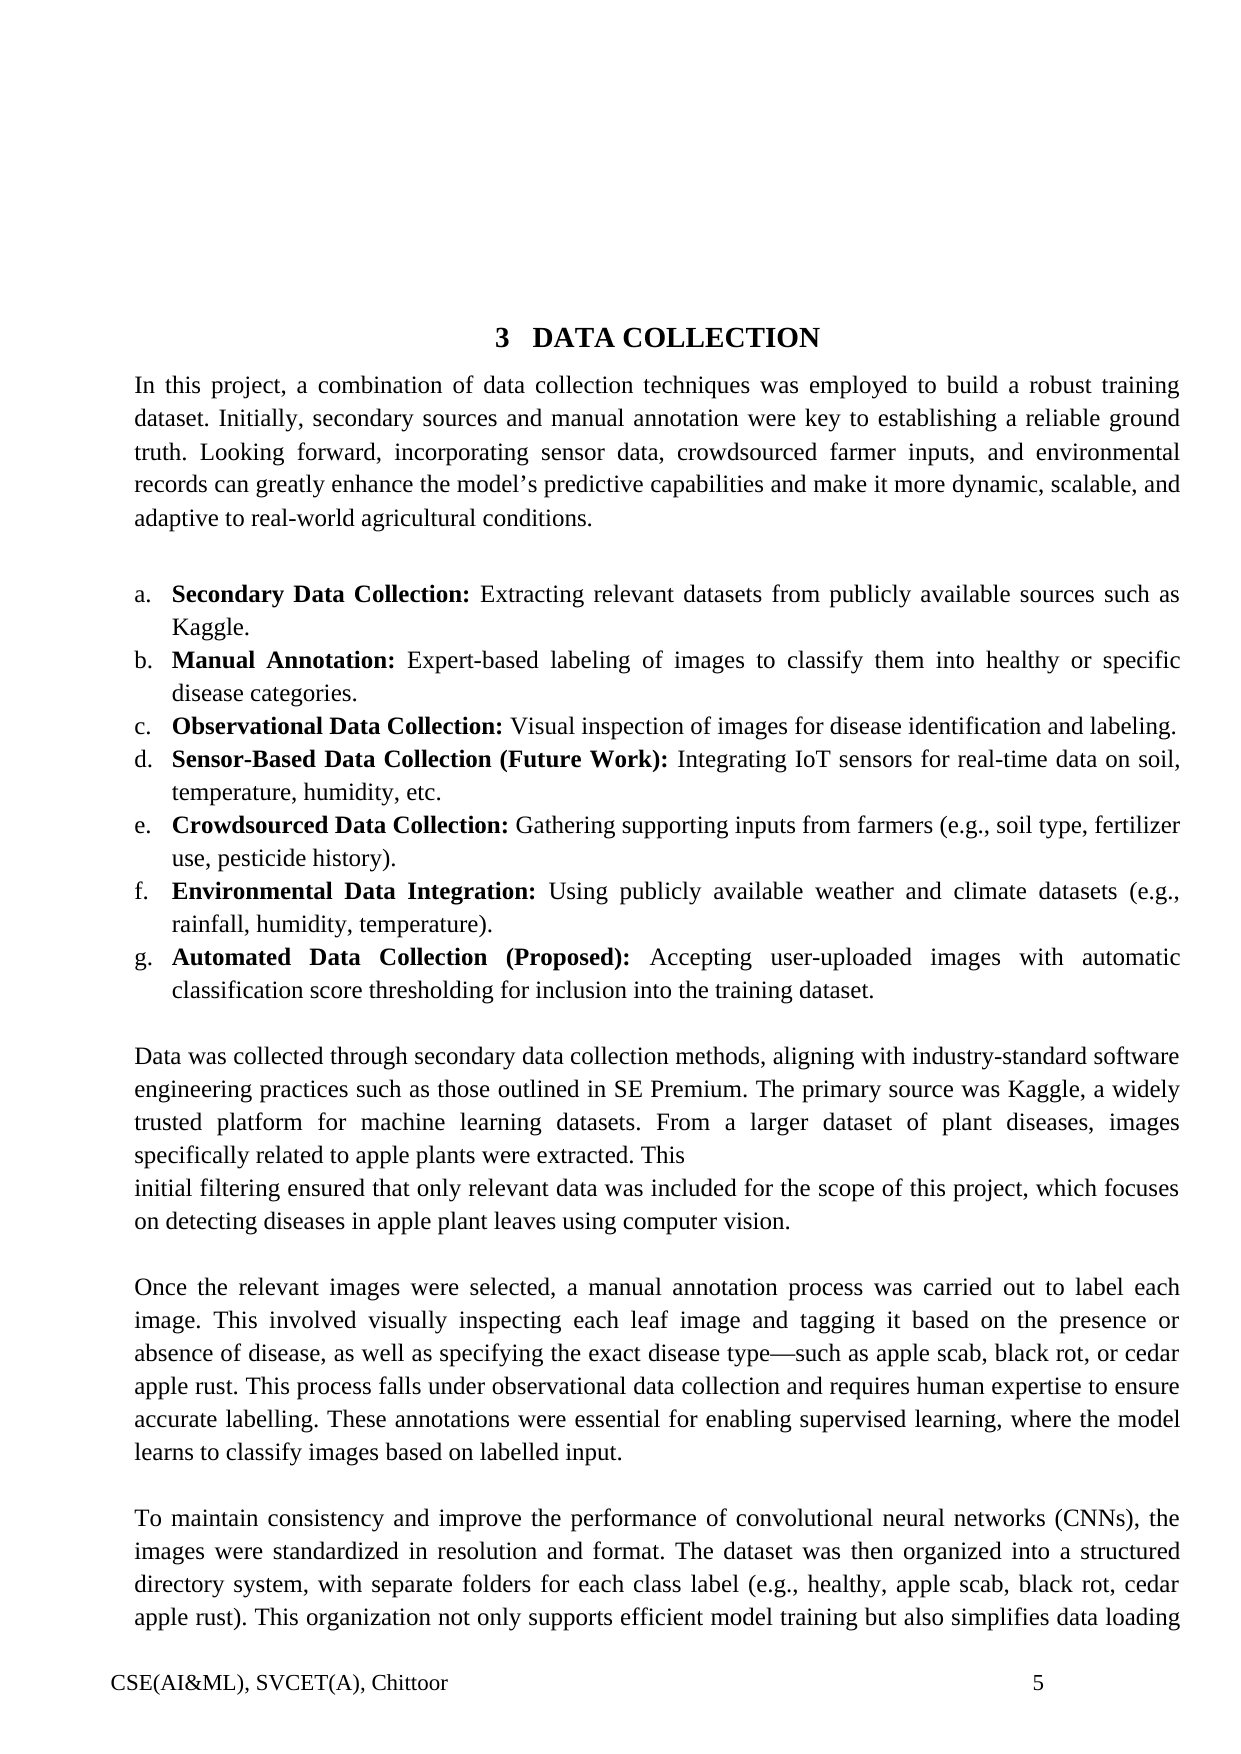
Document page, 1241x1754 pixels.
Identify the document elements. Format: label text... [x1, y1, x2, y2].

list Sensor-Based Data Collection (Future Work): Integrating IoT sensors for real-time data on soil, temperature, humidity, etc. [134, 744, 1181, 806]
list Manual Annotation: Expert-based labeling of images to classify them into healthy or specific disease categories. [134, 645, 1181, 707]
list Automated Data Collection (Proposed): Accepting user-uploaded images with automatic classification score thresholding for inclusion into the training dataset. [134, 942, 1181, 1004]
text initial filtering ensured that only relevant data was included for the scope of this project, which focuses on detecting diseases in apple plant leaves using computer vision. [134, 1173, 1181, 1235]
text Once the relevant images were selected, a manual annotation process was carried out to label each image. This involved visually inspecting each leaf image and tagging it based on the presence or absence of disease, as well as specifying the exact disease type—such as apple scab, black rot, or cedar apple rust. This process falls under observational data collection and requires human expertise to ensure accurate labelling. These annotations were essential for enabling supervised learning, where the model learns to classify images based on labelled input. [134, 1272, 1181, 1466]
list Environmental Data Integration: Using publicly available weather and climate datasets (e.g., rainfall, humidity, temperature). [134, 876, 1181, 938]
list Crowdsourced Data Collection: Gathering supporting inputs from farmers (e.g., soil type, fertilizer use, pesticide history). [134, 810, 1181, 872]
list Secondary Data Collection: Extracting relevant datasets from publicly available sources such as Kaggle. [134, 579, 1181, 641]
text In this project, a combination of data collection techniques was employed to build a robust training dataset. Initially, secondary sources and manual annotation were key to establishing a reliable ground truth. Looking forward, incorporating sensor data, crowdsourced farmer inputs, and environmental records can greatly enhance the model’s predictive capabilities and make it more dynamic, scalable, and adaptive to real-world agricultural conditions. [134, 371, 1181, 531]
list DATA COLLECTION [134, 320, 1181, 354]
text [134, 1503, 1181, 1631]
text Data was collected through secondary data collection methods, aligning with industry-standard software engineering practices such as those outlined in SE Premium. The primary source was Kaggle, a widely trusted platform for machine learning datasets. From a larger dataset of plant diseases, images specifically related to apple plants were extracted. This [134, 1041, 1181, 1169]
list Observational Data Collection: Visual inspection of images for disease identification and labeling. [134, 711, 1181, 739]
